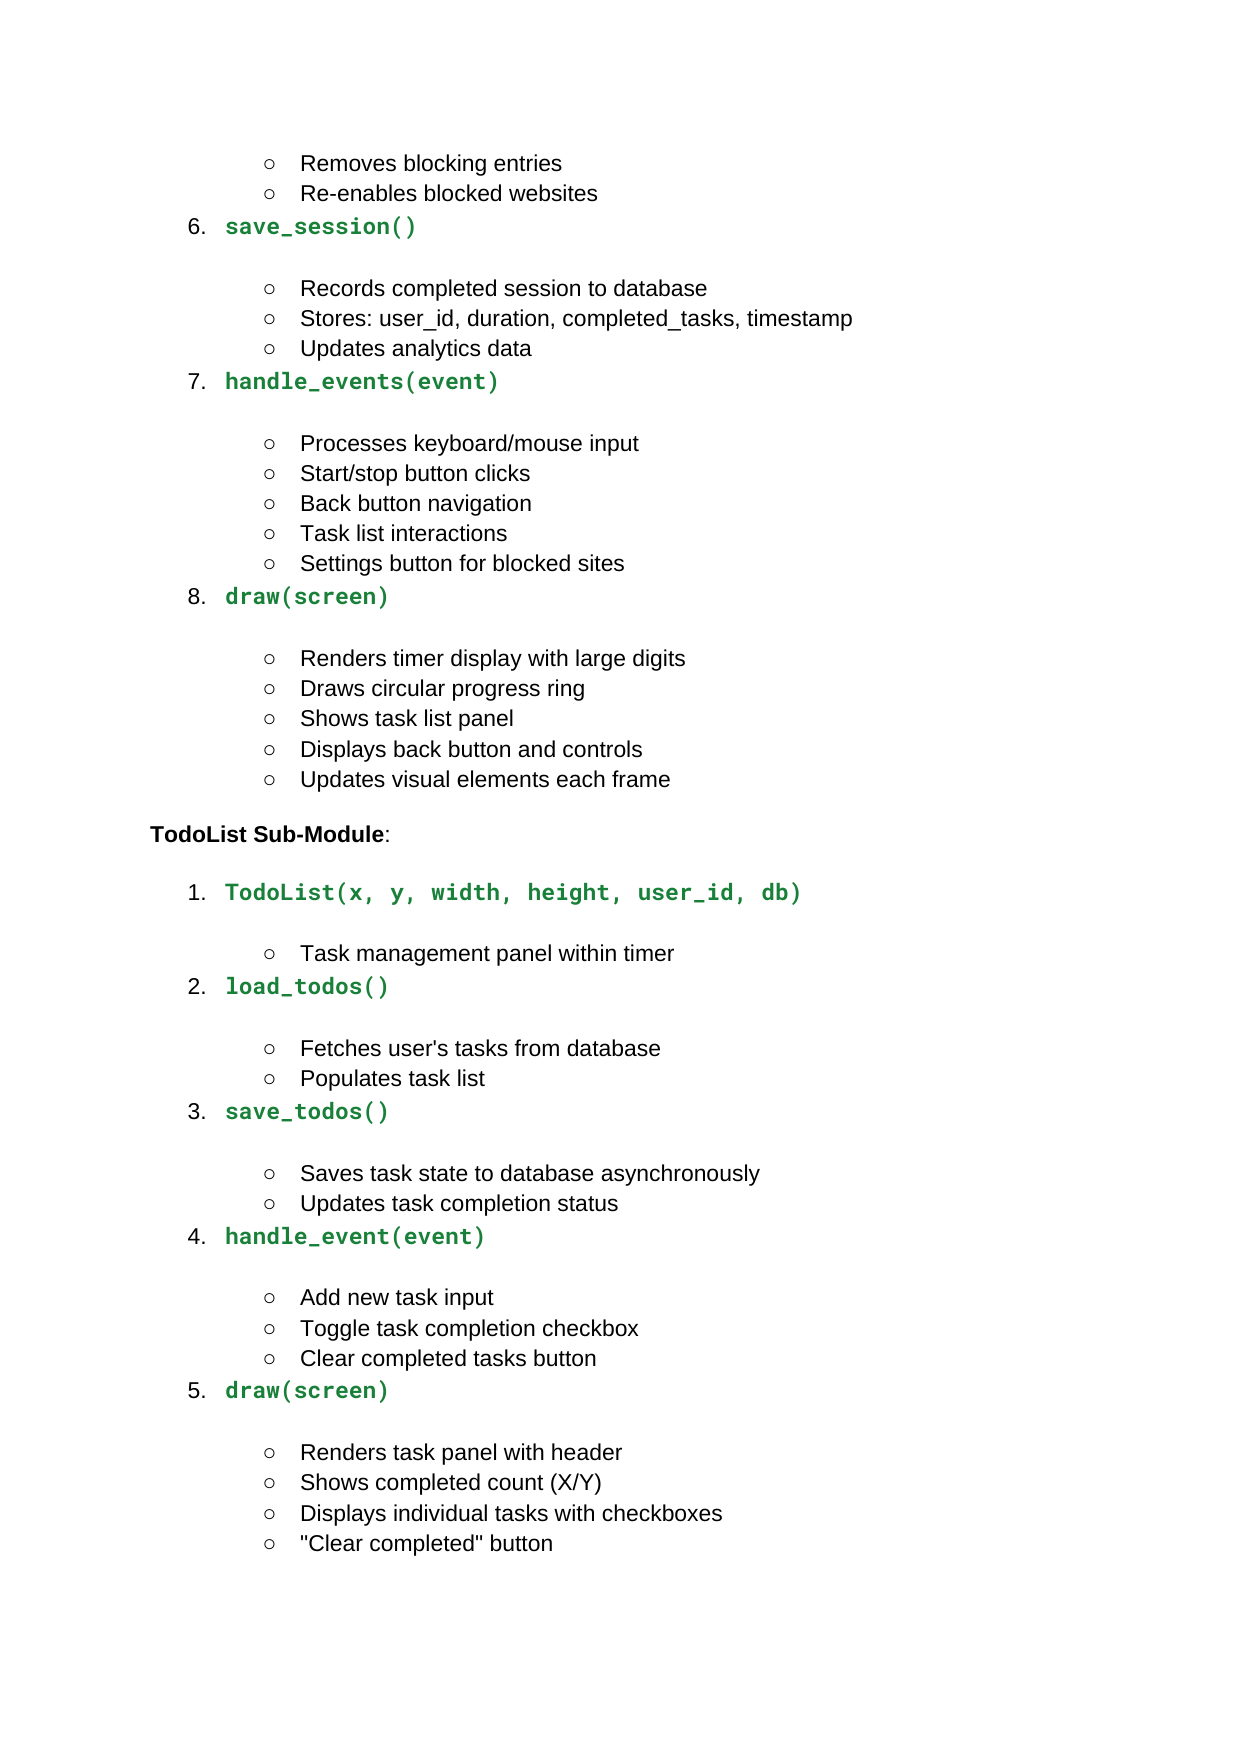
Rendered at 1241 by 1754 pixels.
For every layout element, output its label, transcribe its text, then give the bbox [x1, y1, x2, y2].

list Renders task panel with header [262, 1439, 1090, 1466]
list Renders timer display with large digits [262, 645, 1090, 671]
list Records completed session to database [262, 275, 1090, 301]
list draw(screen) [187, 581, 1090, 641]
list Shows completed count (X/Y) [262, 1469, 1090, 1496]
list Populates task list [262, 1065, 1090, 1091]
list Updates task completion status [262, 1190, 1090, 1216]
list Saves task state to database asynchronously [262, 1159, 1090, 1186]
list Processes keyboard/mouse input [262, 429, 1090, 456]
text TodoList Sub-Module: [150, 821, 1090, 847]
list draw(screen) [187, 1375, 1090, 1435]
list Re-enables blocked websites [262, 180, 1090, 207]
list handle_events(event) [187, 365, 1090, 426]
list "Clear completed" button [262, 1530, 1090, 1556]
list Add new task input [262, 1284, 1090, 1311]
list Stores: user_id, duration, completed_tasks, timestamp [262, 305, 1090, 331]
list Clear completed tasks button [262, 1345, 1090, 1371]
list Task management panel within timer [262, 940, 1090, 967]
list handle_event(event) [187, 1220, 1090, 1280]
list Start/stop button clicks [262, 460, 1090, 486]
list Updates analytics data [262, 335, 1090, 361]
list Displays back button and controls [262, 736, 1090, 762]
list Toggle task completion checkbox [262, 1314, 1090, 1341]
list Back button navigation [262, 490, 1090, 516]
list Settings button for blocked sites [262, 550, 1090, 577]
list Displays individual tasks with checkboxes [262, 1499, 1090, 1526]
list Shows task list panel [262, 705, 1090, 732]
list save_todos() [187, 1095, 1090, 1156]
list Removes blocking entries [262, 150, 1090, 176]
list Fetches user's tasks from database [262, 1035, 1090, 1061]
list Task list interactions [262, 520, 1090, 547]
list Updates visual elements each frame [262, 766, 1090, 792]
list load_todos() [187, 971, 1090, 1031]
list TodoList(x, y, width, height, user_id, db) [187, 876, 1090, 937]
list save_session() [187, 210, 1090, 271]
list Draws circular progress ring [262, 675, 1090, 701]
